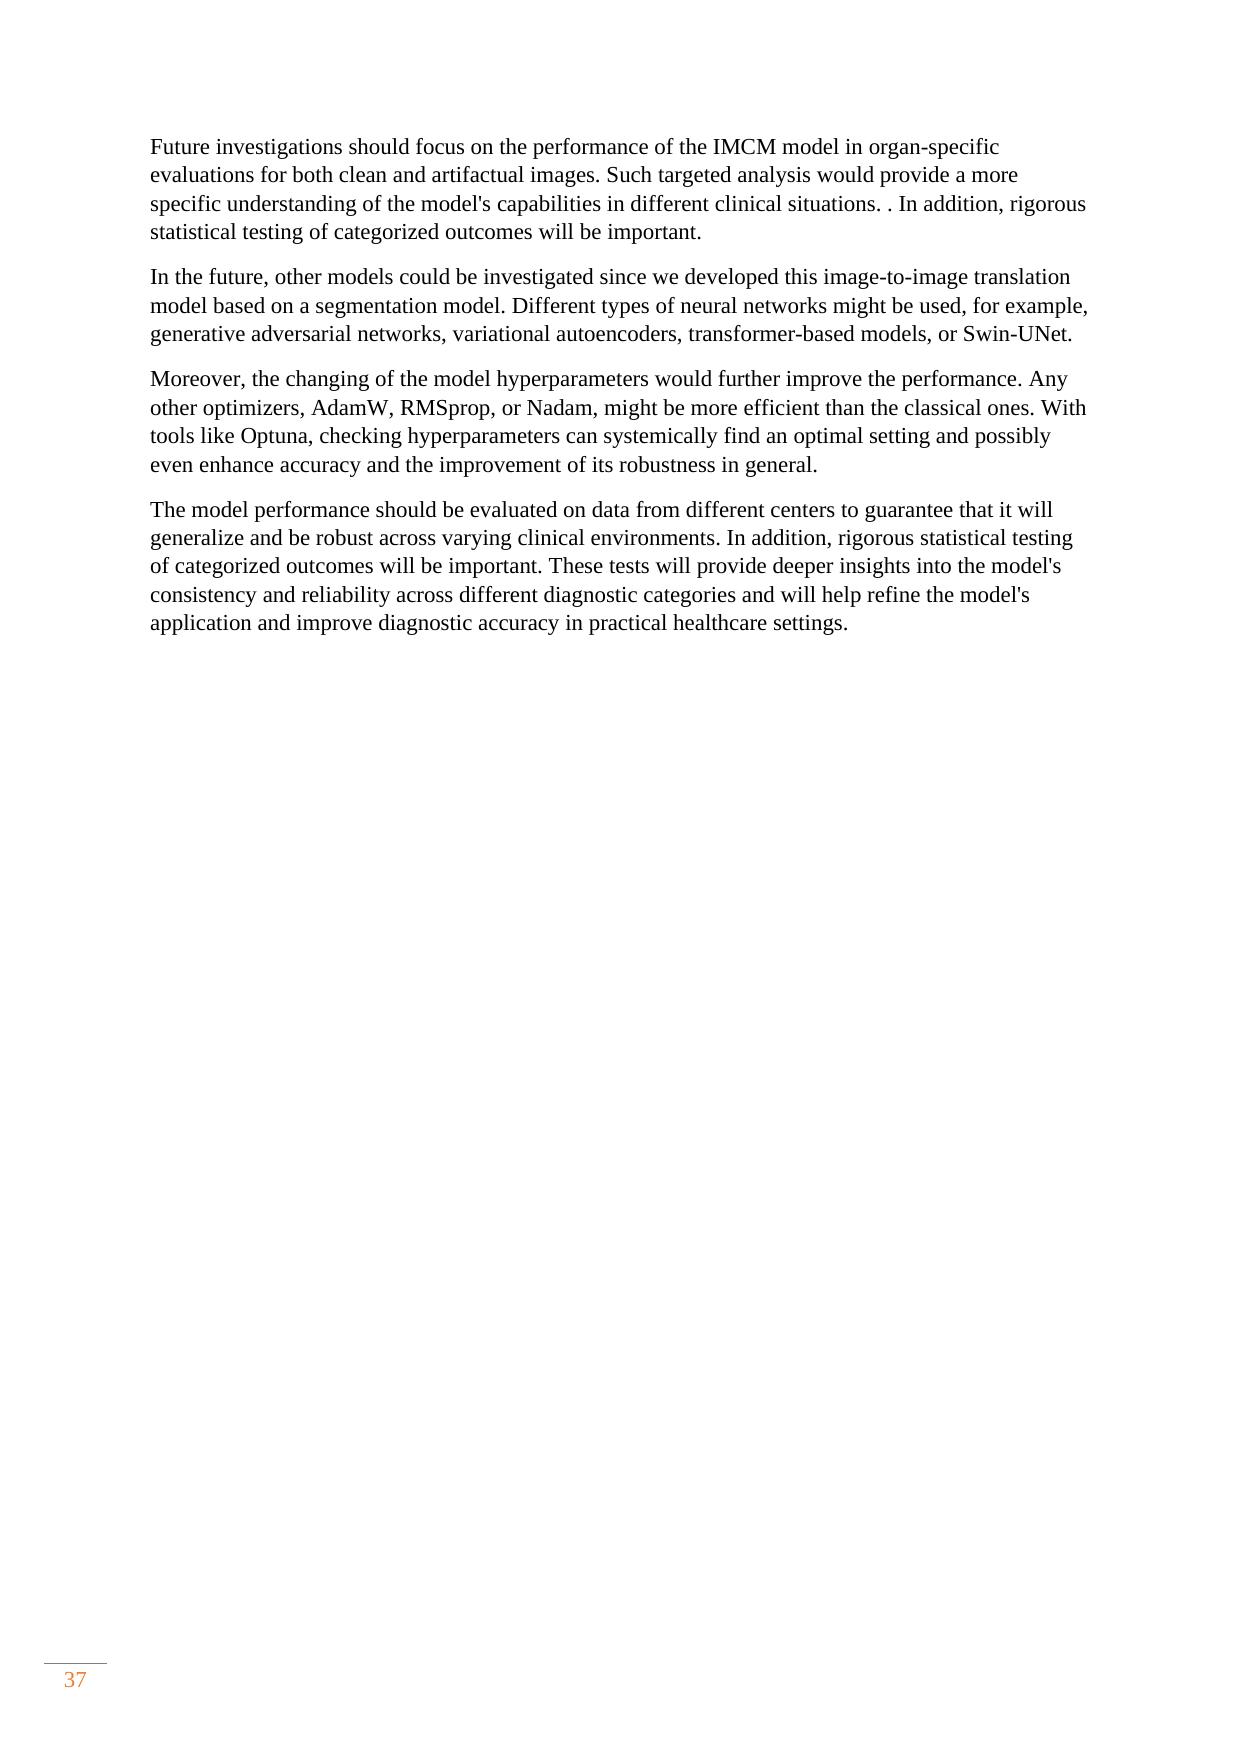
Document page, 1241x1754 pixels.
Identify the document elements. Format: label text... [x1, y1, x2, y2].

text These tests will provide deeper insights into the model's consistency and reliability across different diagnostic categories and will help refine the model's application and improve diagnostic accuracy in practical healthcare settings. [150, 496, 1090, 636]
text Future investigations should focus on the performance of the IMCM model in organ-specific evaluations for both clean and artifactual images. Such targeted analysis would provide a more specific understanding of the model's capabilities in different clinical situations [150, 133, 1090, 244]
